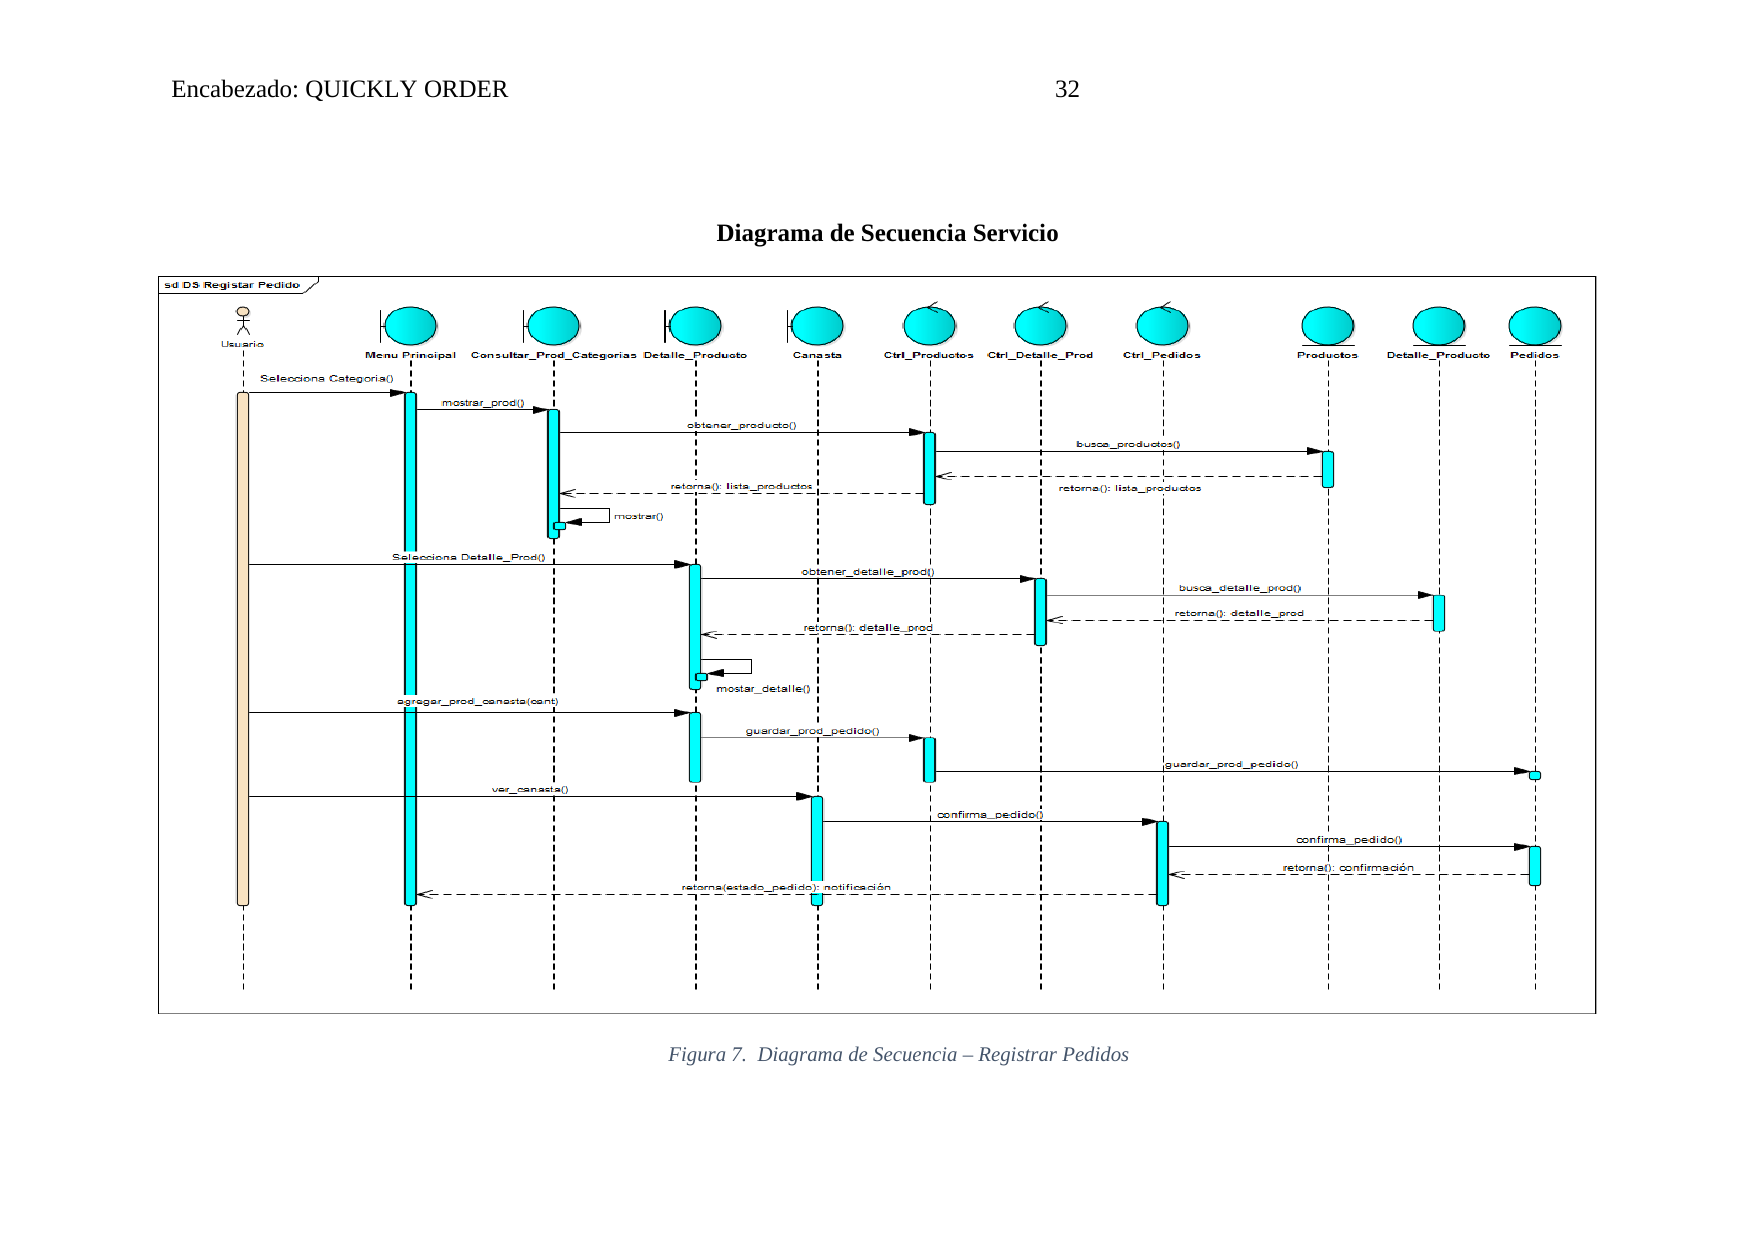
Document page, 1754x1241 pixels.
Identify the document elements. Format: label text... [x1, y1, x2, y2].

text Figura 7. Diagrama de Secuencia – Registrar Pedidos [150, 1042, 1574, 1066]
picture [157, 275, 1597, 1014]
